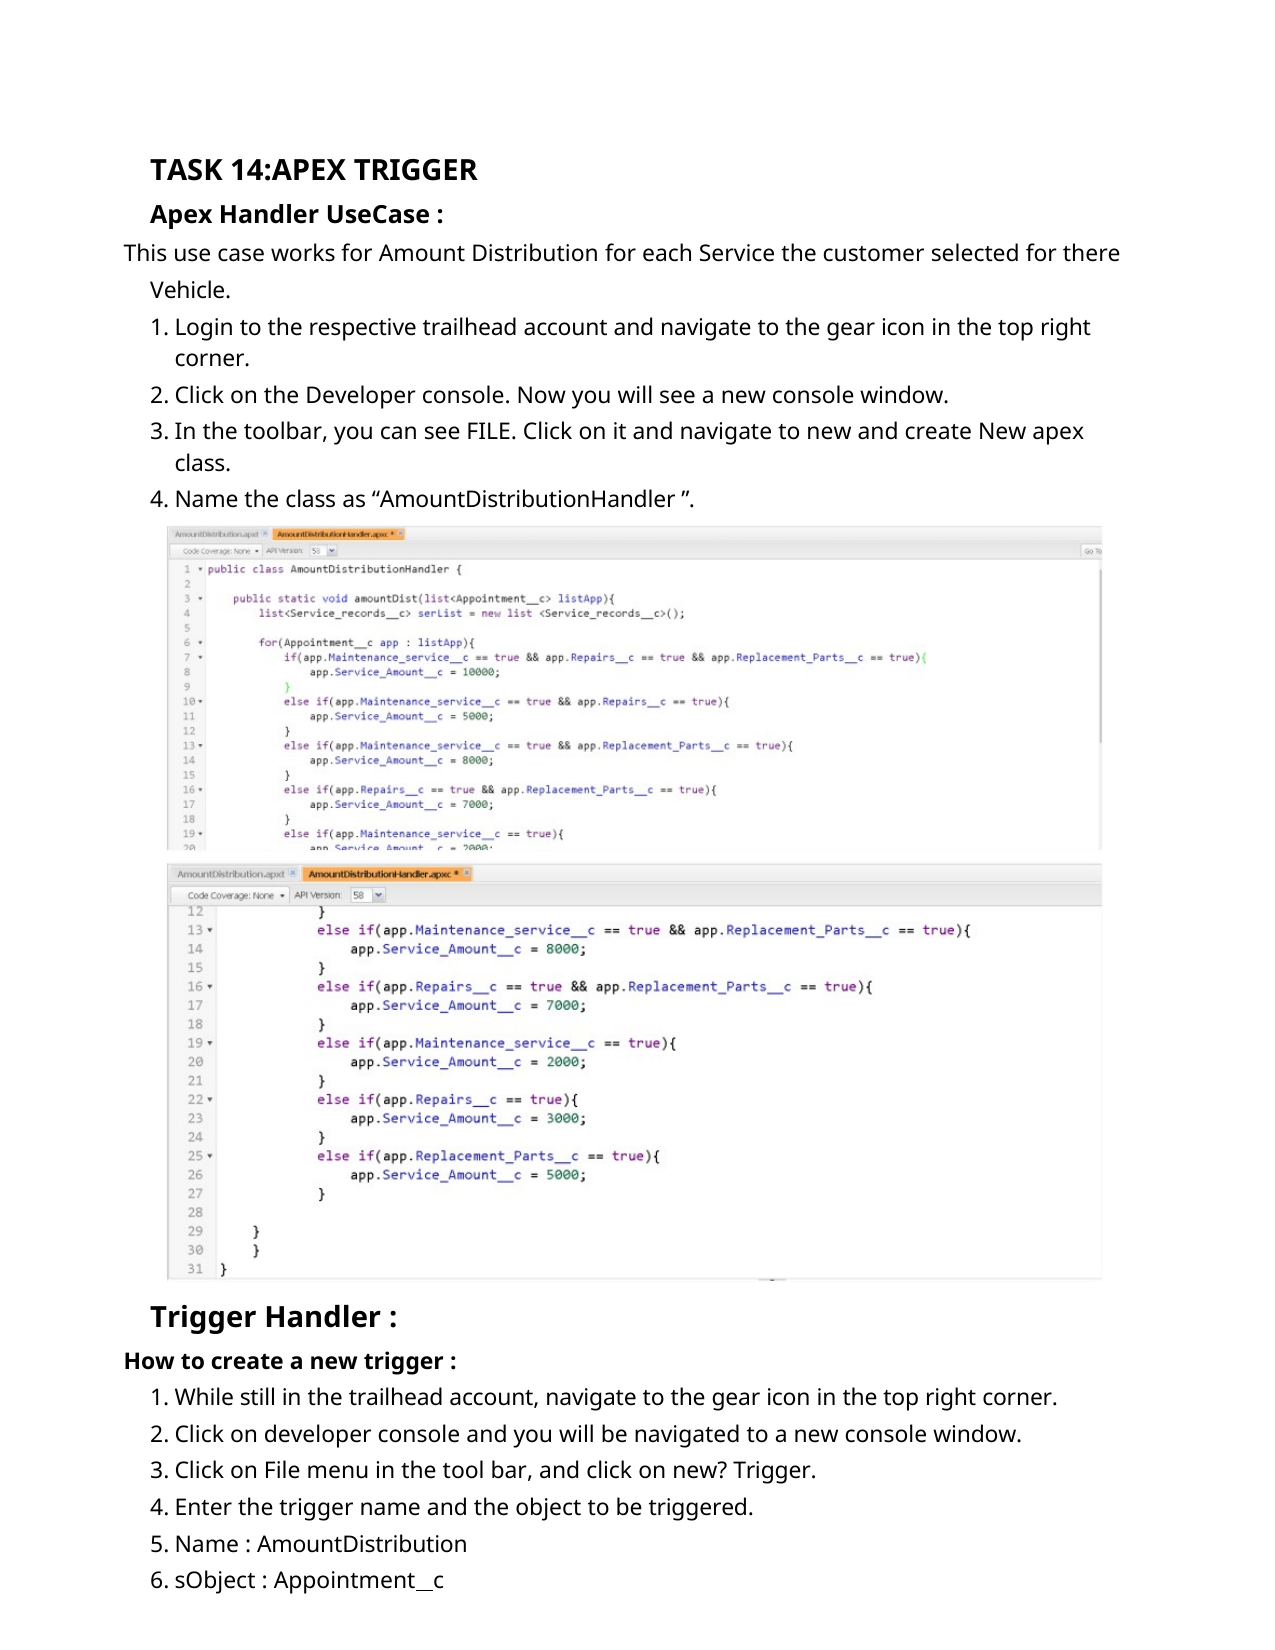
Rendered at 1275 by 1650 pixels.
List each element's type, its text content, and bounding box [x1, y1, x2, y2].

subtitle Apex Handler UseCase : [150, 197, 1125, 231]
list Click on File menu in the tool bar, and click on new? Trigger. [150, 1454, 1125, 1486]
list Name : AmountDistribution [150, 1527, 1125, 1559]
picture [166, 525, 1104, 1282]
subtitle TASK 14:APEX TRIGGER [150, 149, 1125, 188]
text This use case works for Amount Distribution for each Service the customer selected for there Vehicle. [123, 237, 1125, 305]
text How to create a new trigger : [123, 1345, 1125, 1376]
list Login to the respective trailhead account and navigate to the gear icon in the top right corner. [150, 311, 1125, 373]
list While still in the trailhead account, navigate to the gear icon in the top right corner. [150, 1381, 1125, 1412]
list Name the class as “AmountDistributionHandler ”. [150, 483, 1125, 514]
list Click on the Developer console. Now you will see a new console window. [150, 379, 1125, 410]
list In the toolbar, you can see FILE. Click on it and navigate to new and create New apex class. [150, 415, 1125, 478]
list Click on developer console and you will be navigated to a new console window. [150, 1418, 1125, 1449]
list sObject : Appointment c [150, 1564, 1125, 1595]
list Enter the trigger name and the object to be triggered. [150, 1491, 1125, 1522]
